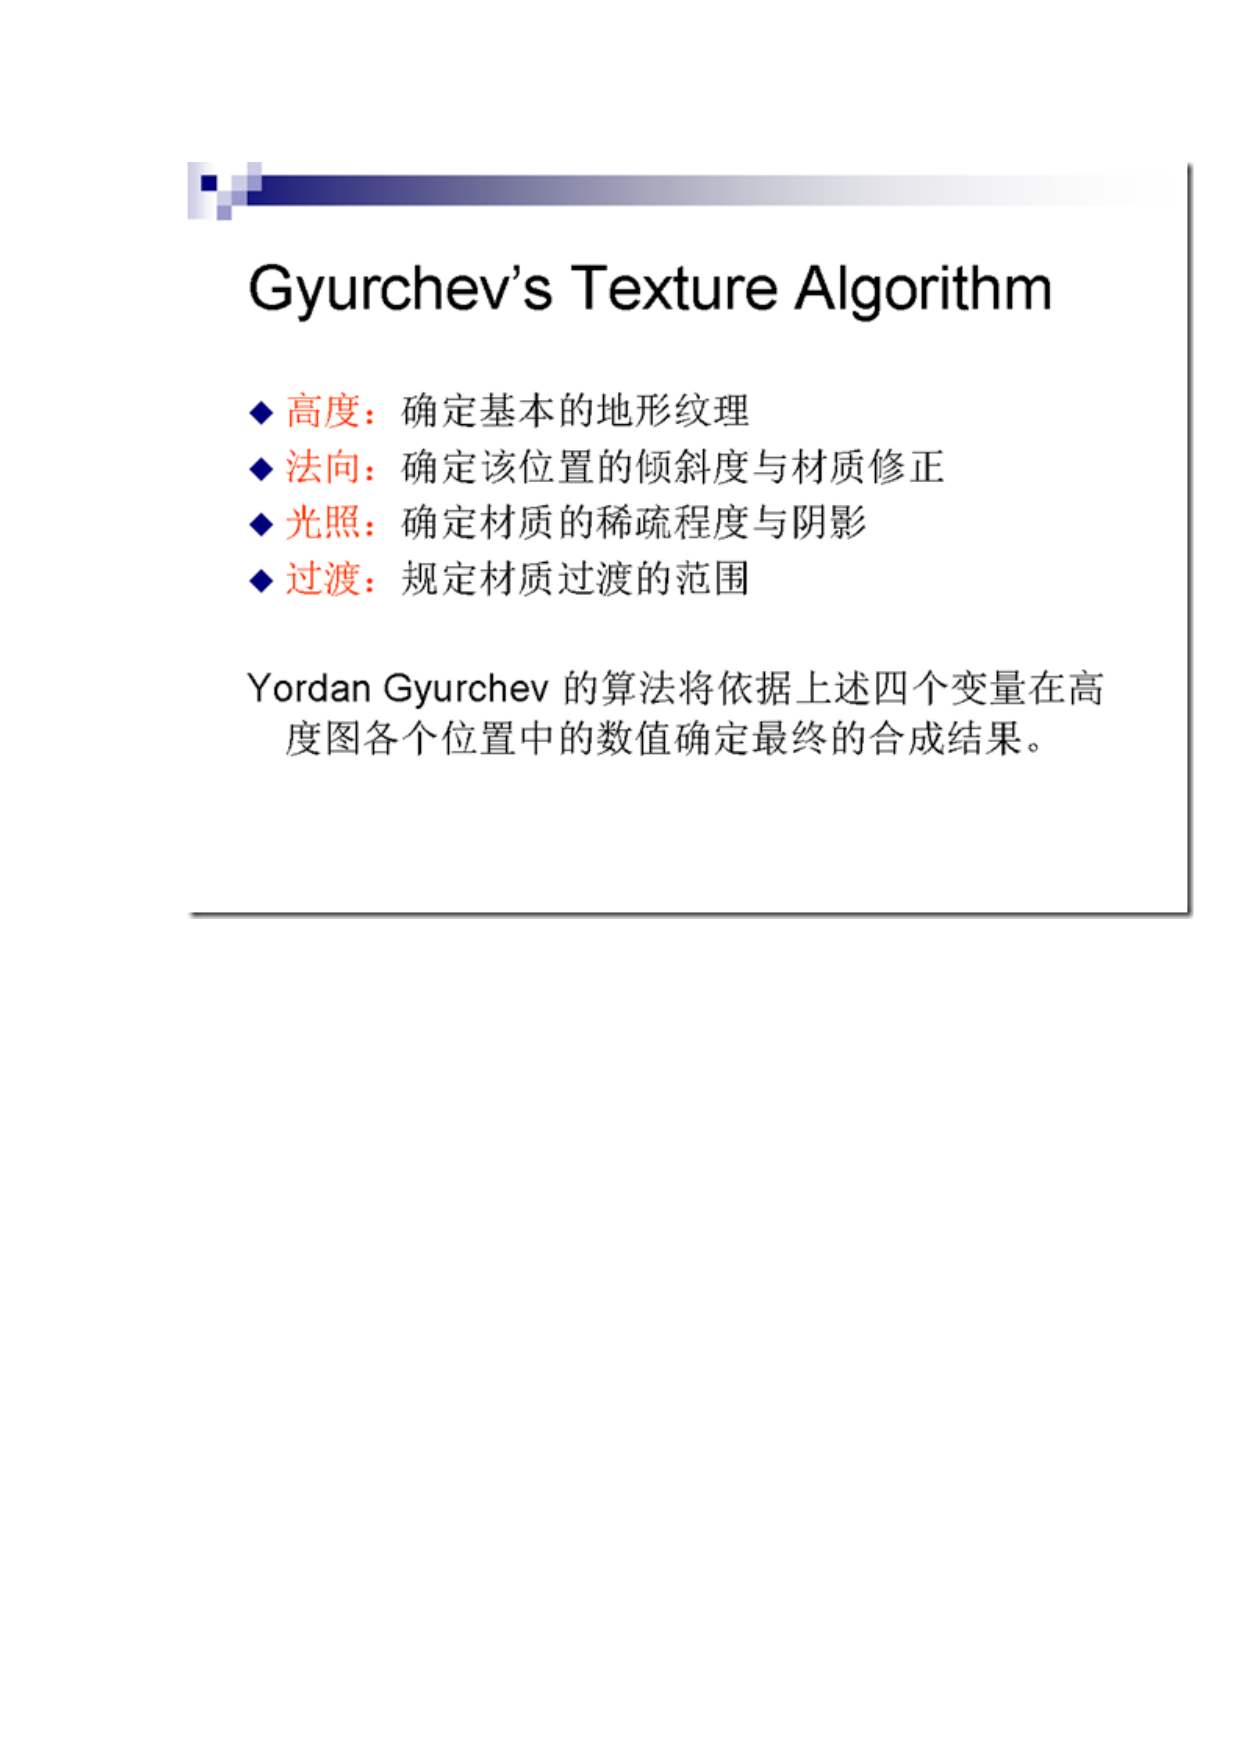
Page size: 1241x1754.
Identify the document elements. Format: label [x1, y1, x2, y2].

picture [187, 162, 1194, 919]
